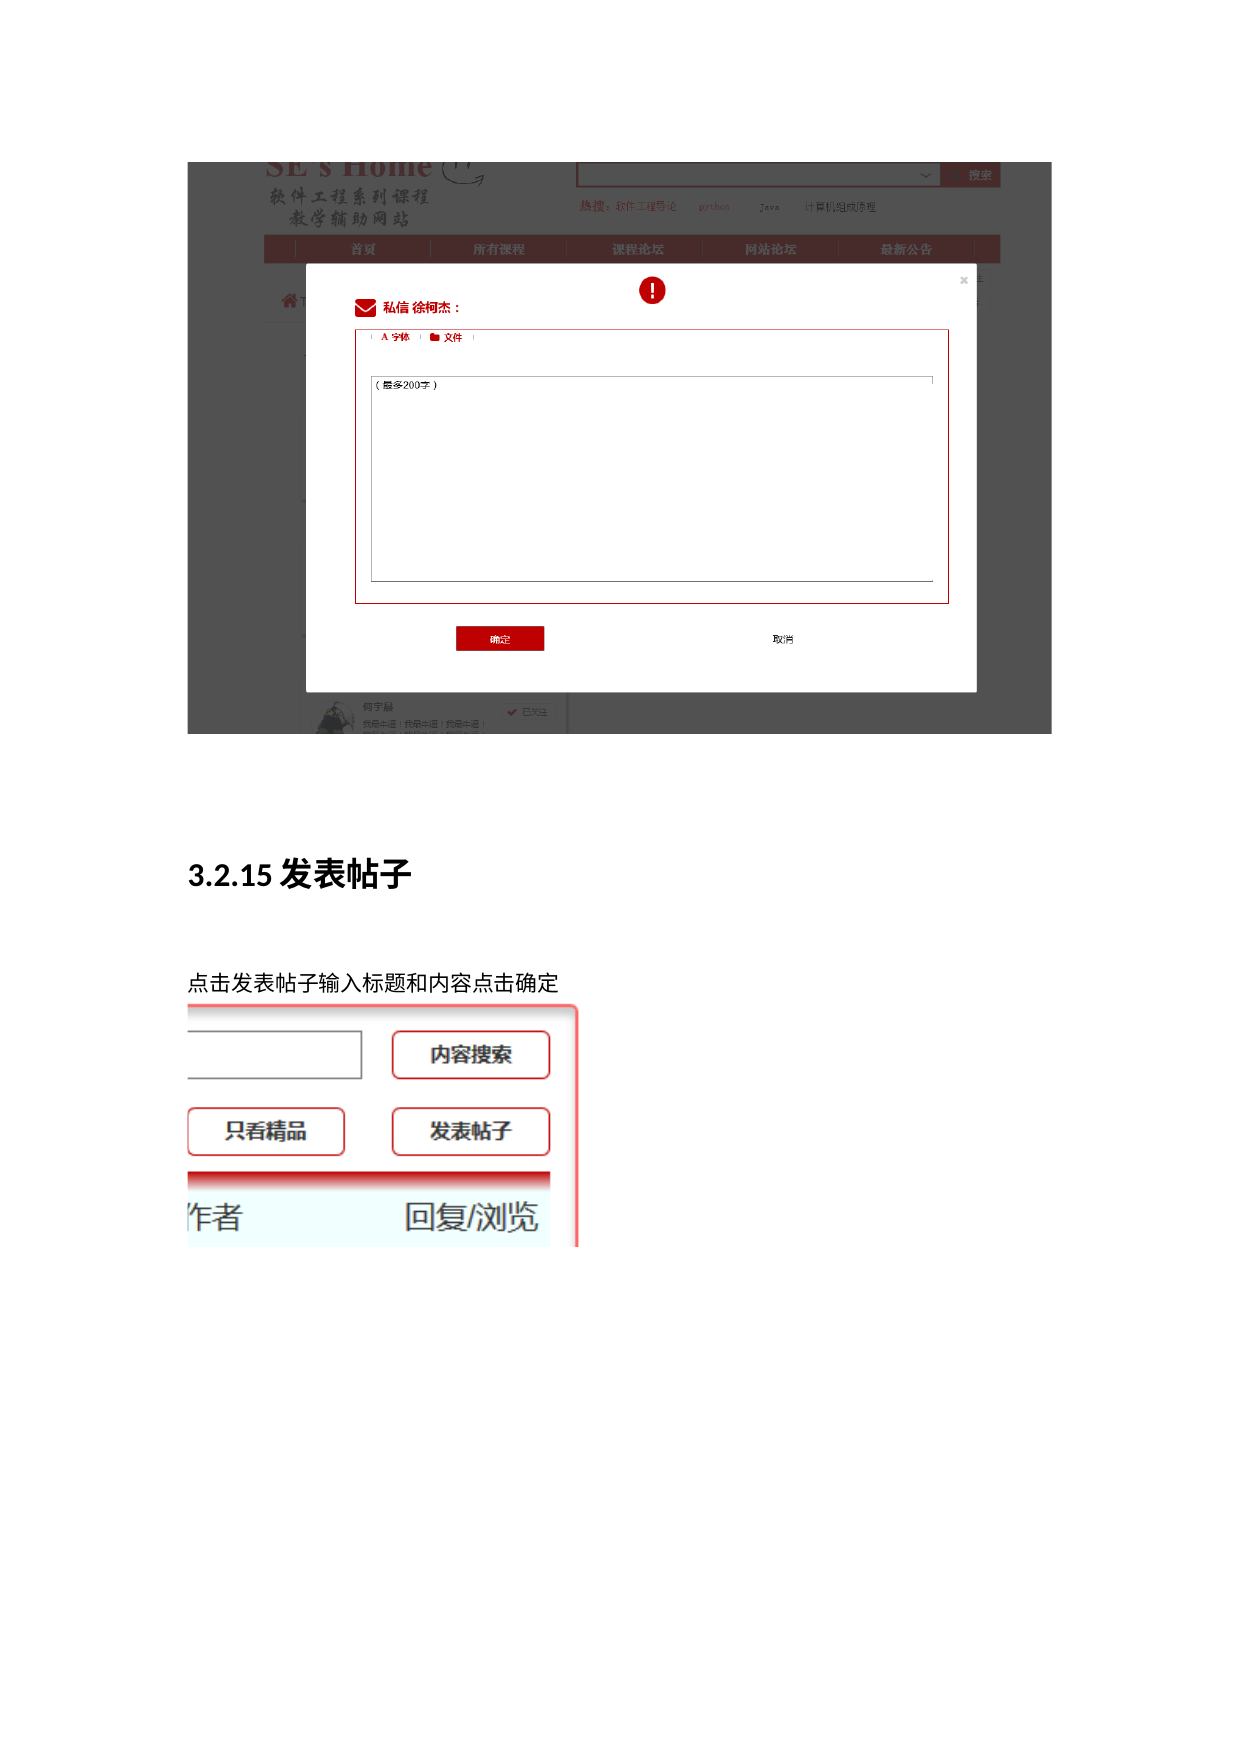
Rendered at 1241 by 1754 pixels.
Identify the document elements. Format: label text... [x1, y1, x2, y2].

text 点击发表帖子输入标题和内容点击确定 [187, 966, 1053, 998]
subtitle 3.2.15发表帖子 [187, 839, 1053, 904]
picture [187, 998, 599, 1247]
picture [187, 162, 1052, 734]
